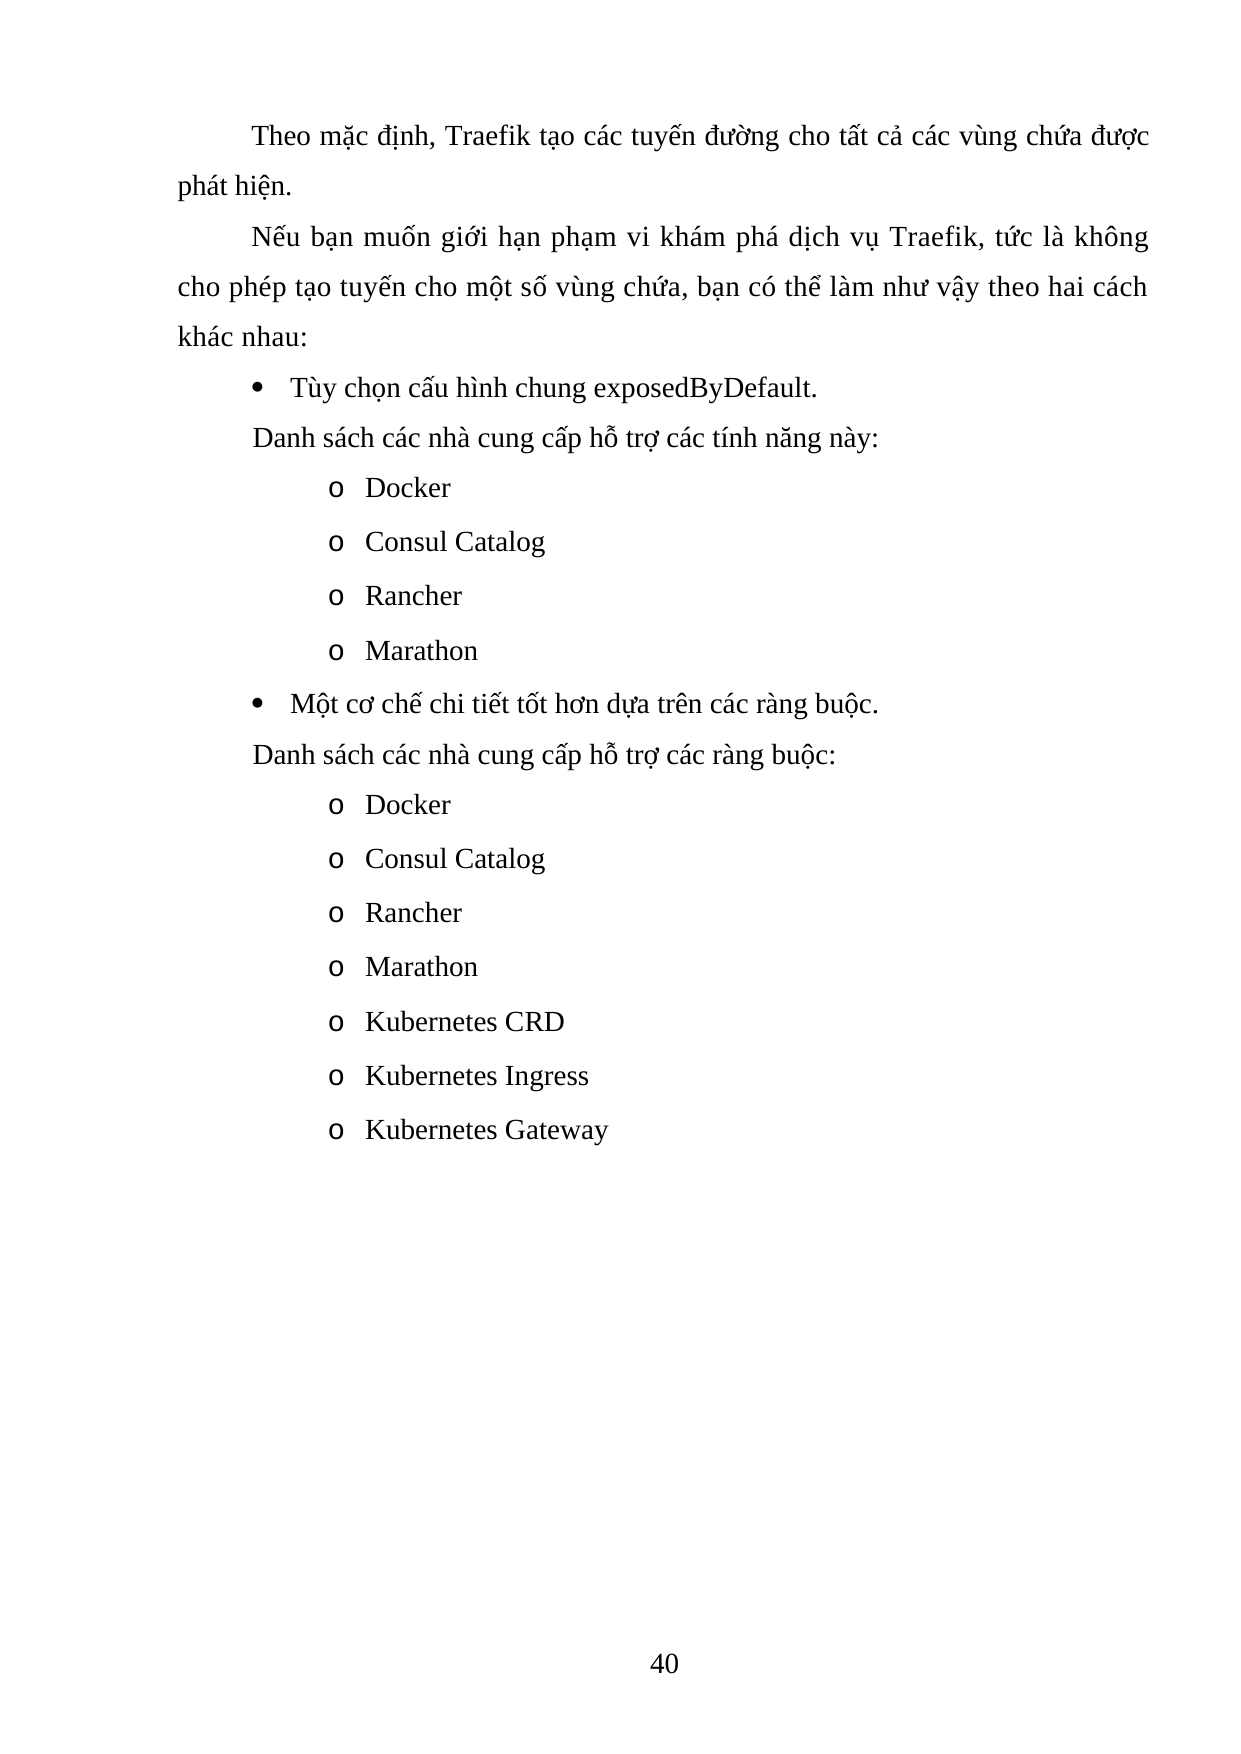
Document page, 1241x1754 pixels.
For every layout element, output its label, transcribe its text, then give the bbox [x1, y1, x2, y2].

text Danh sách các nhà cung cấp hỗ trợ các tính năng này: [252, 420, 1152, 454]
list Một cơ chế chi tiết tốt hơn dựa trên các ràng buộc. [252, 687, 1152, 720]
list Marathon [327, 949, 1152, 986]
list Tùy chọn cấu hình chung exposedByDefault. [252, 370, 1152, 403]
list Consul Catalog [327, 524, 1152, 561]
list Kubernetes Ingress [327, 1058, 1152, 1094]
list Rancher [327, 896, 1152, 932]
list Consul Catalog [327, 841, 1152, 877]
list Kubernetes CRD [327, 1004, 1152, 1040]
list Rancher [327, 578, 1152, 614]
text Theo mặc định, Traefik tạo các tuyến đường cho tất cả các vùng chứa được phát hiện. [177, 118, 1152, 202]
text Danh sách các nhà cung cấp hỗ trợ các ràng buộc: [215, 737, 1152, 771]
list Docker [327, 470, 1152, 506]
text Nếu bạn muốn giới hạn phạm vi khám phá dịch vụ Traefik, tức là không cho phép tạo tuyến cho một số vùng chứa, bạn có thể làm như vậy theo hai cách khác nhau: [177, 219, 1152, 353]
list Kubernetes Gateway [327, 1112, 1152, 1148]
list Marathon [327, 633, 1152, 669]
list Docker [327, 787, 1152, 823]
